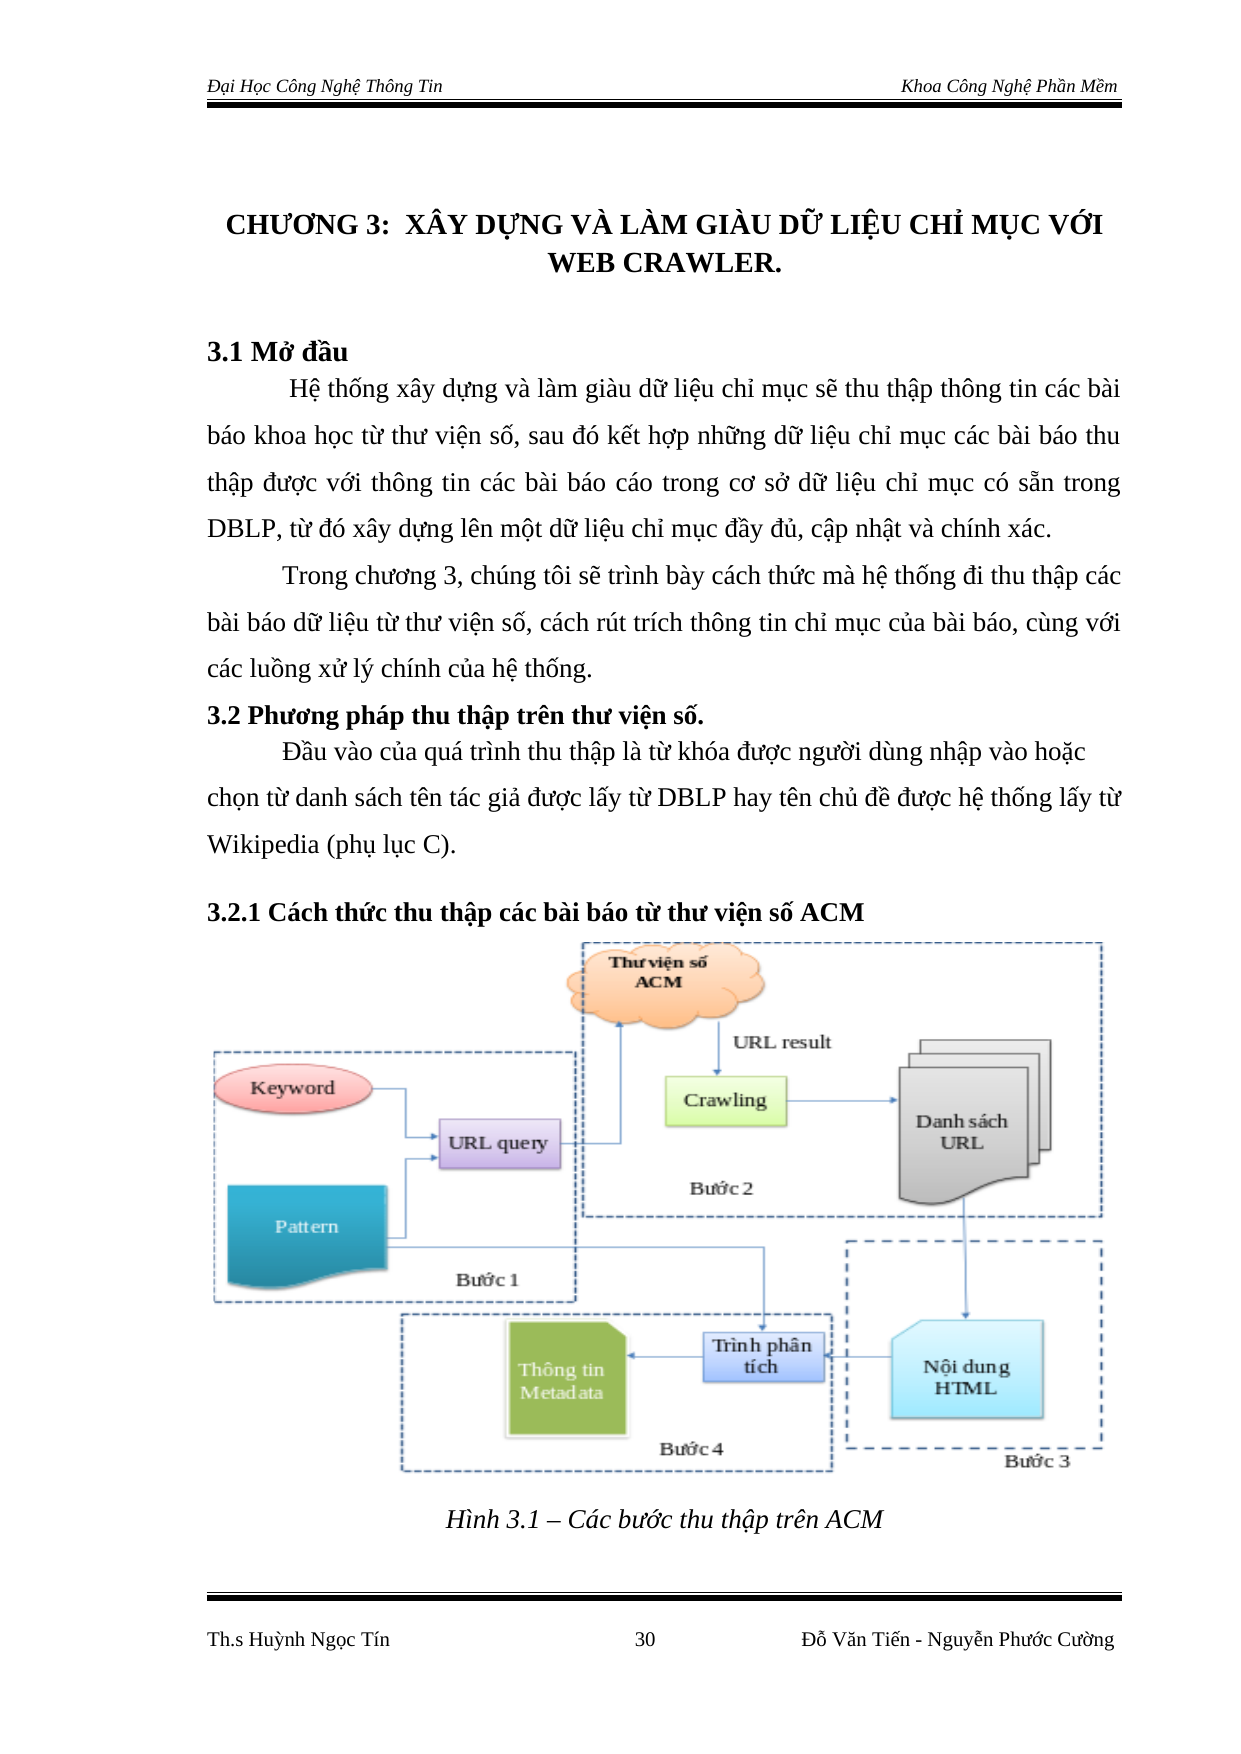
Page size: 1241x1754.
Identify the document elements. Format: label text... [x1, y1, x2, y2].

text Hệ thống xây dựng và làm giàu dữ liệu chỉ mục sẽ thu thập thông tin các bài báo khoa học từ thư viện số, sau đó kết hợp những dữ liệu chỉ mục các bài báo thu thập được với thông tin các bài báo cáo trong cơ sở dữ liệu chỉ mục có sẵn trong DBLP, từ đó xây dựng lên một dữ liệu chỉ mục đầy đủ, cập nhật và chính xác. [207, 372, 1122, 543]
subtitle 3.2.1 Cách thức thu thập các bài báo từ thư viện số ACM [207, 896, 1122, 927]
subtitle 3.2 Phương pháp thu thập trên thư viện số. [207, 699, 1122, 730]
subtitle CHƯƠNG 3: XÂY DỰNG VÀ LÀM GIÀU DỮ LIỆU CHỈ MỤC VỚI WEB CRAWLER. [207, 207, 1122, 279]
text Trong chương 3, chúng tôi sẽ trình bày cách thức mà hệ thống đi thu thập các bài báo dữ liệu từ thư viện số, cách rút trích thông tin chỉ mục của bài báo, cùng với các luồng xử lý chính của hệ thống. [207, 559, 1122, 683]
text Đầu vào của quá trình thu thập là từ khóa được người dùng nhập vào hoặc chọn từ danh sách tên tác giả được lấy từ DBLP hay tên chủ đề được hệ thống lấy từ Wikipedia (phụ lục C). [207, 735, 1122, 859]
subtitle 3.1 Mở đầu [207, 334, 1122, 367]
subtitle Hình 3.1 – Các bước thu thập trên ACM [207, 1503, 1122, 1534]
